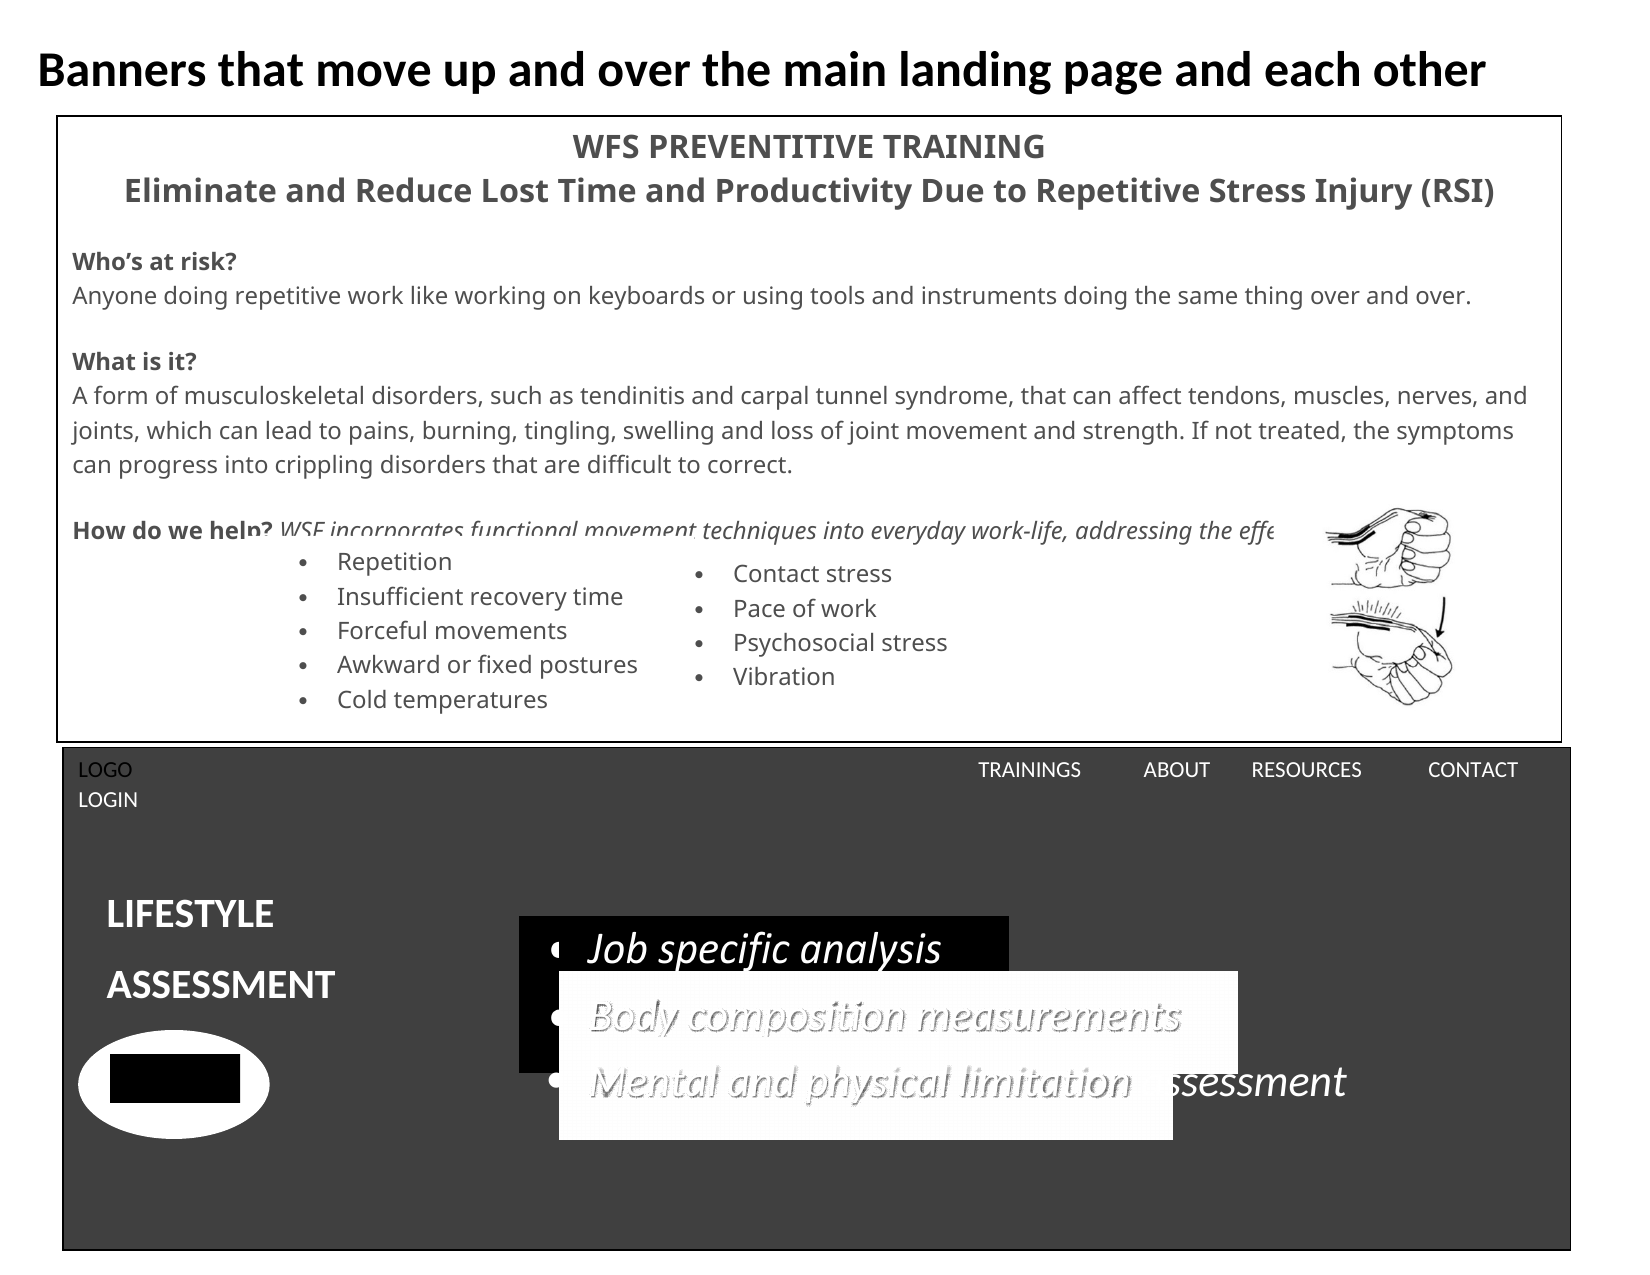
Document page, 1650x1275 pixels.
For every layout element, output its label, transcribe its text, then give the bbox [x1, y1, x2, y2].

list Banners that move up and over the main landing page and each other [37, 37, 1612, 98]
picture [1273, 498, 1521, 720]
